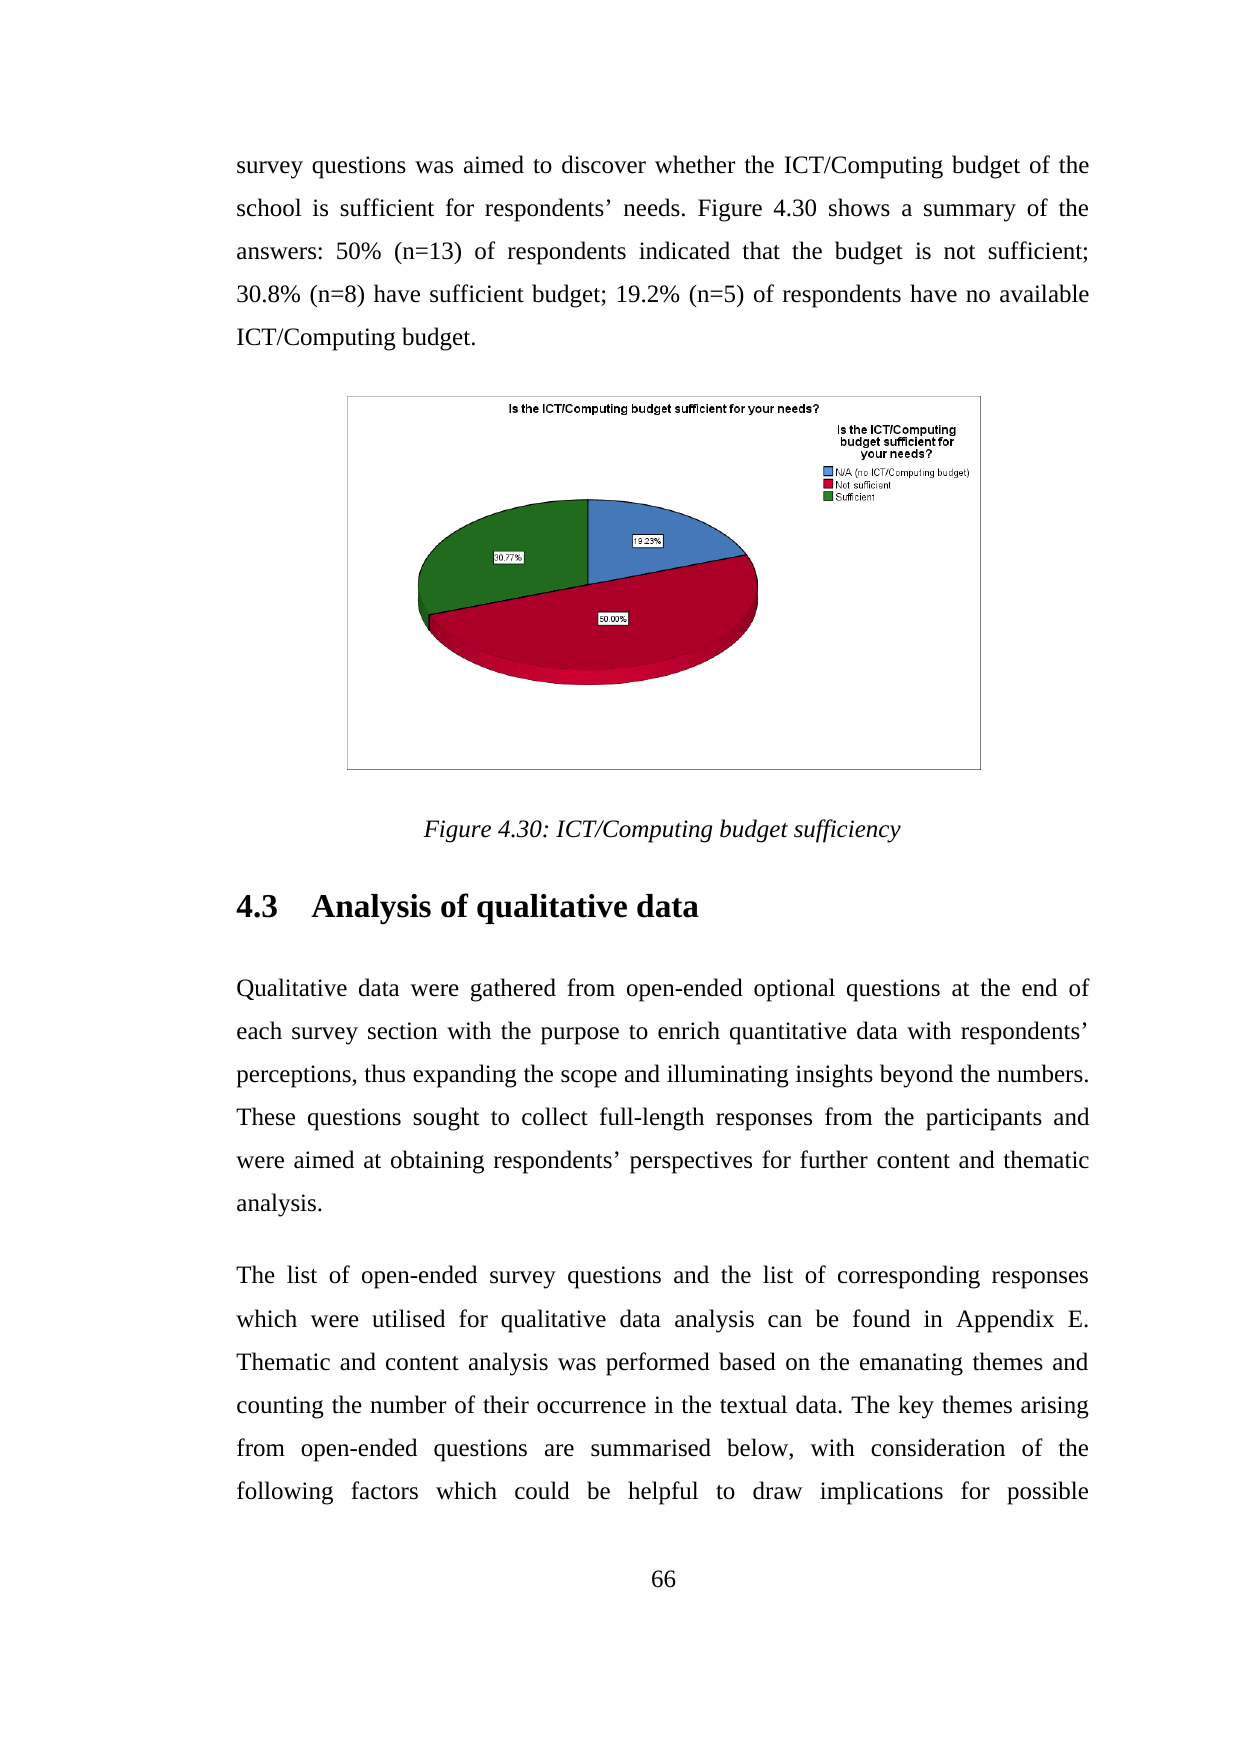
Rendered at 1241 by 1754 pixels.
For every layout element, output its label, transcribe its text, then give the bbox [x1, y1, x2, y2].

text Qualitative data were gathered from open-ended optional questions at the end of each survey section with the purpose to enrich quantitative data with respondents’ perceptions, thus expanding the scope and illuminating insights beyond the numbers. These questions sought to collect full-length responses from the participants and were aimed at obtaining respondents’ perspectives for further content and thematic analysis. [236, 973, 1090, 1217]
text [236, 1261, 1090, 1505]
subtitle 4.3 Analysis of qualitative data [236, 886, 1090, 924]
picture [345, 394, 982, 771]
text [236, 150, 1090, 351]
